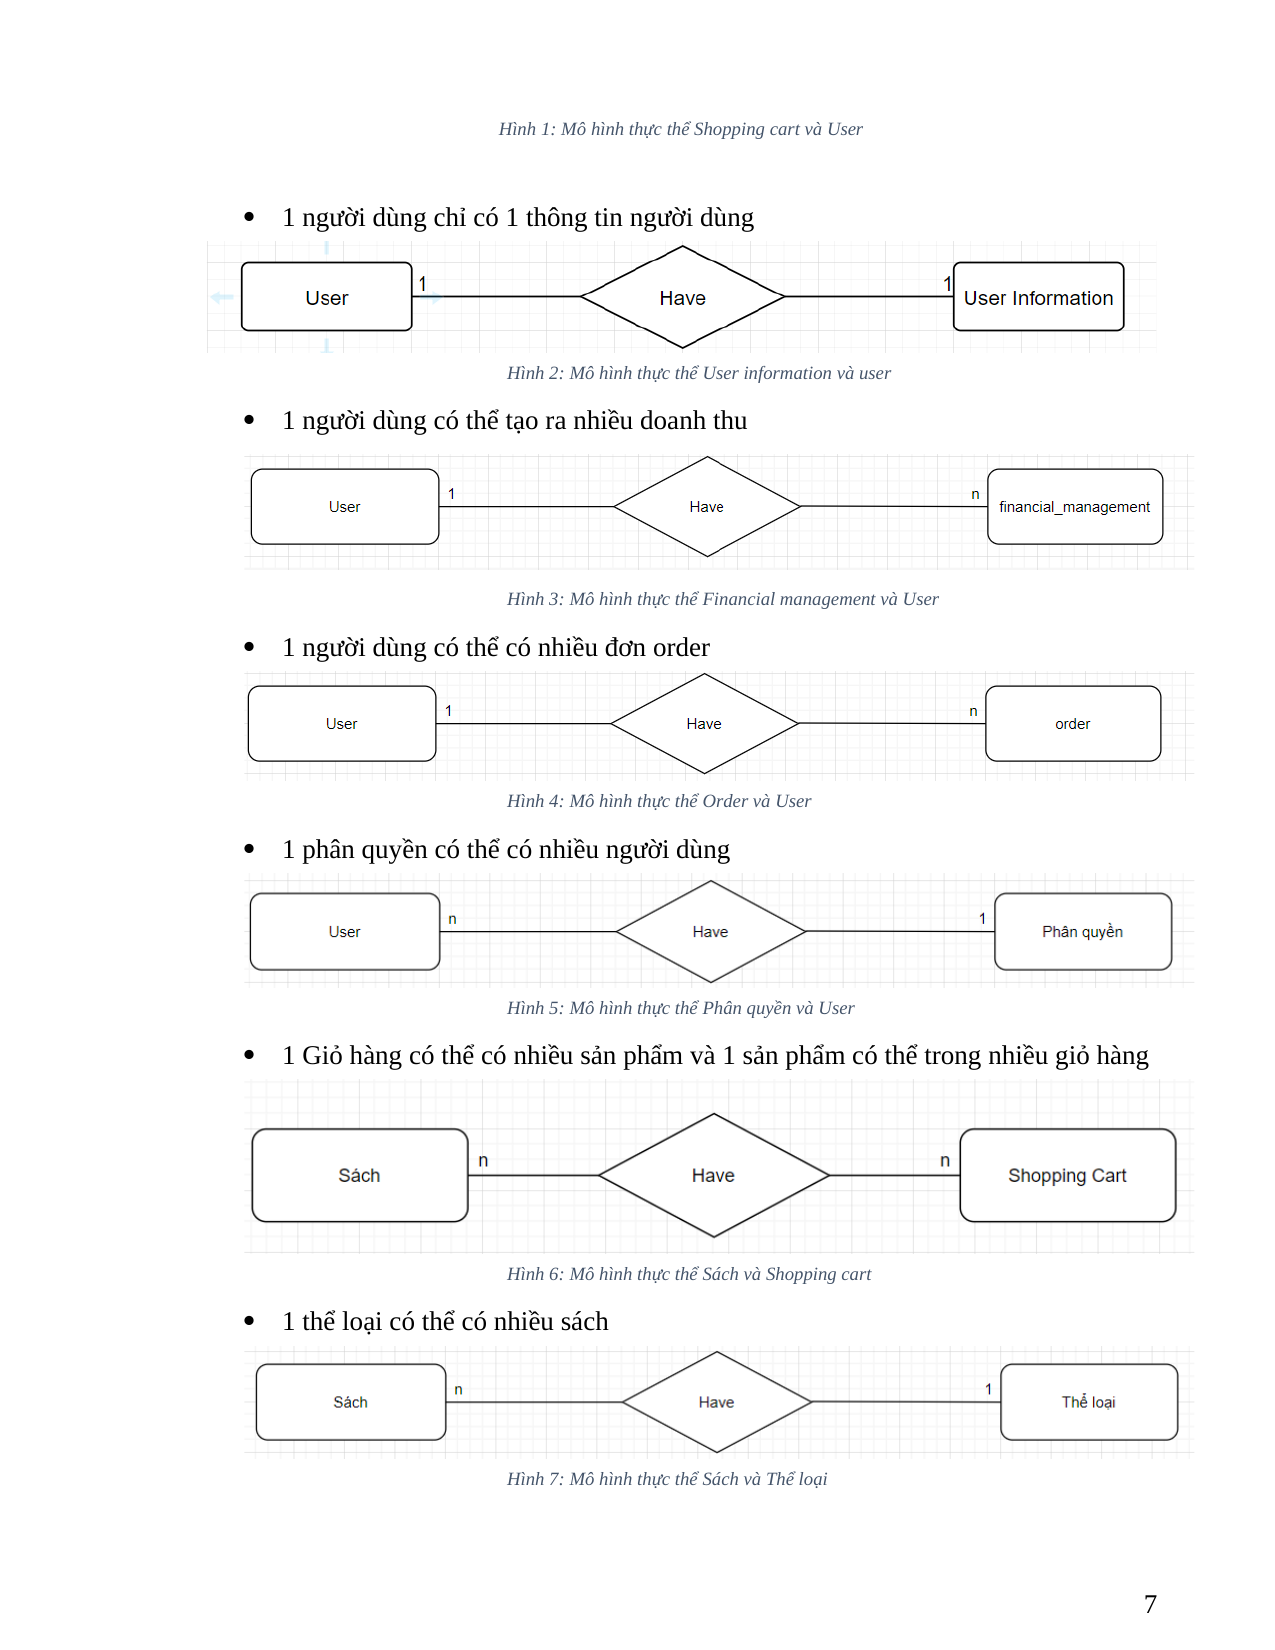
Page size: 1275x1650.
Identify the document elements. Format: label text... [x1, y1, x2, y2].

text Hình 2: Mô hình thực thể User information và user [432, 362, 1157, 383]
text Hình 7: Mô hình thực thể Sách và Thể loại [432, 1468, 1157, 1490]
list 1 phân quyền có thể có nhiều người dùng [244, 833, 1157, 864]
picture [244, 1079, 1195, 1254]
list 1 người dùng có thể tạo ra nhiều doanh thu [244, 404, 1157, 435]
picture [244, 671, 1195, 781]
list 1 người dùng có thể có nhiều đơn order [244, 631, 1157, 662]
text Hình 6: Mô hình thực thể Sách và Shopping cart [432, 1263, 1157, 1285]
picture [244, 873, 1195, 988]
list 1 thể loại có thể có nhiều sách [244, 1306, 1157, 1337]
list 1 Giỏ hàng có thể có nhiều sản phẩm và 1 sản phẩm có thể trong nhiều giỏ hàng [244, 1039, 1157, 1070]
text Hình 5: Mô hình thực thể Phân quyền và User [432, 997, 1157, 1018]
picture [244, 1346, 1195, 1459]
list 1 người dùng chỉ có 1 thông tin người dùng [244, 201, 1157, 232]
text Hình 4: Mô hình thực thể Order và User [432, 790, 1157, 812]
picture [206, 241, 1157, 353]
text Hình 3: Mô hình thực thể Financial management và User [432, 588, 1157, 610]
picture [244, 454, 1195, 570]
text Hình 1: Mô hình thực thể Shopping cart và User [207, 118, 1157, 140]
